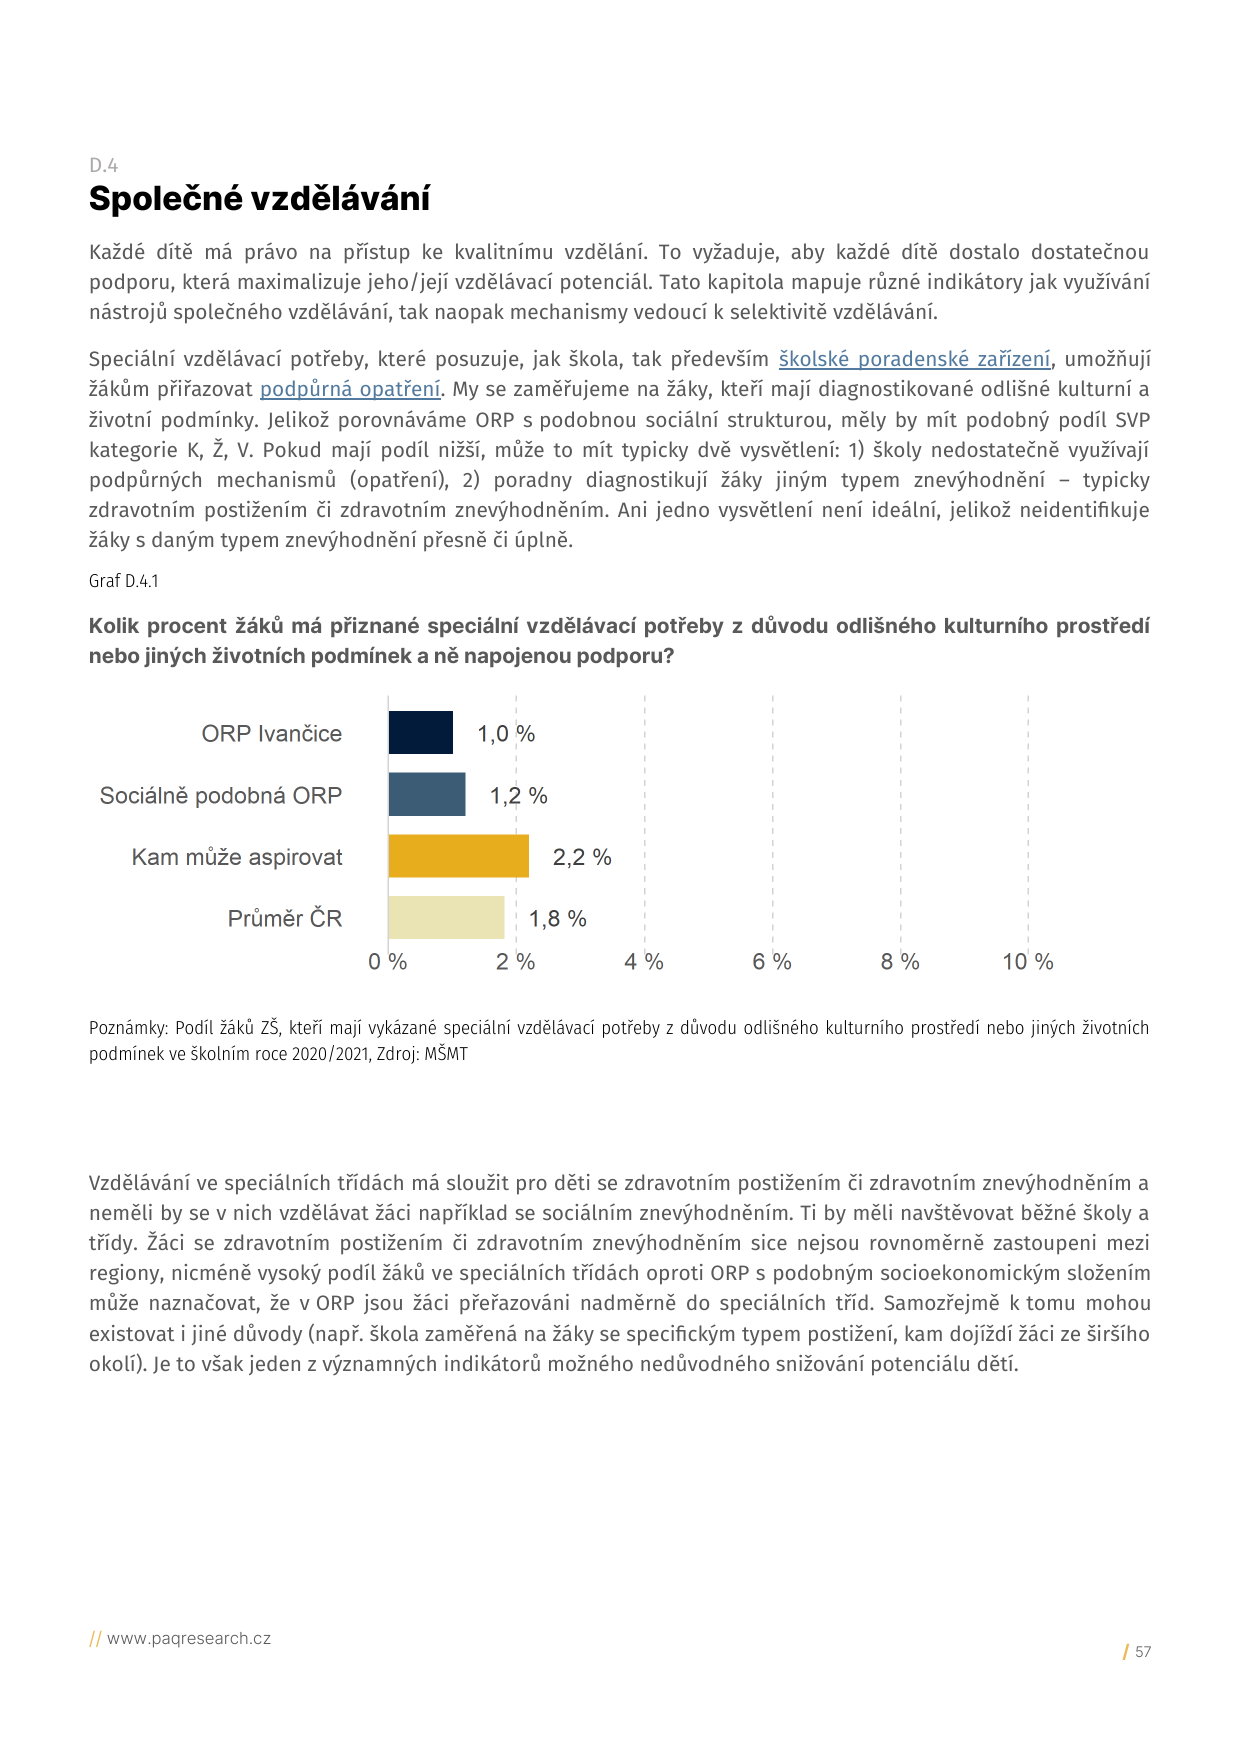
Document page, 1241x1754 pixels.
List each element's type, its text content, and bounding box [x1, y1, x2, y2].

text D.4 [89, 148, 1152, 178]
text Poznámky: Podíl žáků ZŠ, kteří mají vykázané speciální vzdělávací potřeby z důvodu odlišného kulturního prostředí nebo jiných životních podmínek ve školním roce 2020/2021, Zdroj: MŠMT [89, 1017, 1152, 1065]
text Kolik procent žáků má přiznané speciální vzdělávací potřeby z důvodu odlišného kulturního prostředí nebo jiných životních podmínek a ně napojenou podporu? [89, 608, 1152, 669]
subtitle Společné vzdělávání [89, 178, 1152, 218]
picture [88, 668, 1139, 1001]
text Speciální vzdělávací potřeby, které posuzuje, jak škola, tak především školské poradenské zařízení, umožňují žákům přiřazovat podpůrná opatření. My se zaměřujeme na žáky, kteří mají diagnostikované odlišné kulturní a životní podmínky. Jelikož porovnáváme ORP s podobnou sociální strukturou, měly by mít podobný podíl SVP kategorie K, Ž, V. Pokud mají podíl nižší, může to mít typicky dvě vysvětlení: 1) školy nedostatečně využívají podpůrných mechanismů (opatření), 2) poradny diagnostikují žáky jiným typem znevýhodnění – typicky zdravotním postižením či zdravotním znevýhodněním. Ani jedno vysvětlení není ideální, jelikož neidentifikuje žáky s daným typem znevýhodnění přesně či úplně. [89, 342, 1152, 553]
text Každé dítě má právo na přístup ke kvalitnímu vzdělání. To vyžaduje, aby každé dítě dostalo dostatečnou podporu, která maximalizuje jeho/její vzdělávací potenciál. Tato kapitola mapuje různé indikátory jak využívání nástrojů společného vzdělávání, tak naopak mechanismy vedoucí k selektivitě vzdělávání. [89, 235, 1152, 325]
text Vzdělávání ve speciálních třídách má sloužit pro děti se zdravotním postižením či zdravotním znevýhodněním a neměli by se v nich vzdělávat žáci například se sociálním znevýhodněním. Ti by měli navštěvovat běžné školy a třídy. Žáci se zdravotním postižením či zdravotním znevýhodněním sice nejsou rovnoměrně zastoupeni mezi regiony, nicméně vysoký podíl žáků ve speciálních třídách oproti ORP s podobným socioekonomickým složením může naznačovat, že v ORP jsou žáci přeřazováni nadměrně do speciálních tříd. Samozřejmě k tomu mohou existovat i jiné důvody (např. škola zaměřená na žáky se specifickým typem postižení, kam dojíždí žáci ze širšího okolí). Je to však jeden z významných indikátorů možného nedůvodného snižování potenciálu dětí. [89, 1165, 1152, 1377]
text Graf D.4.1 [89, 570, 1152, 593]
